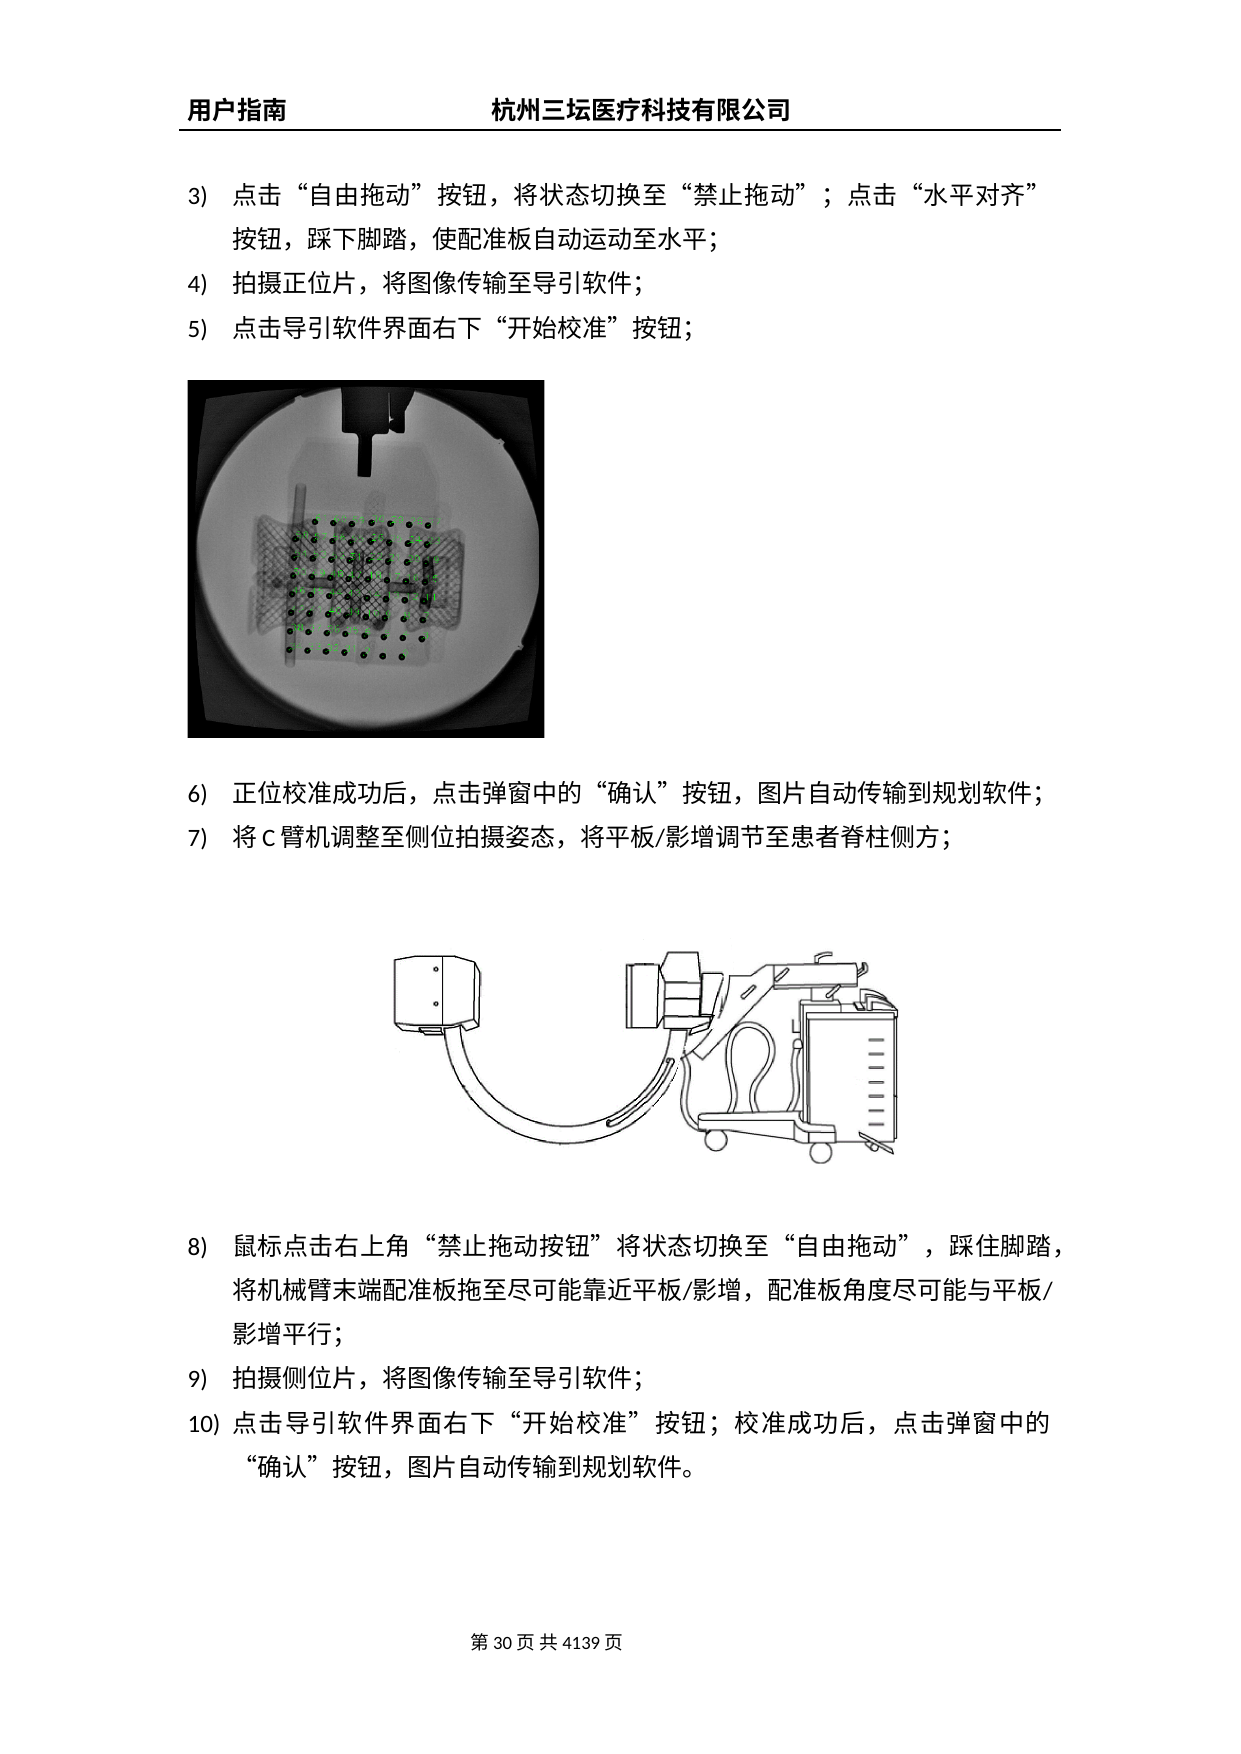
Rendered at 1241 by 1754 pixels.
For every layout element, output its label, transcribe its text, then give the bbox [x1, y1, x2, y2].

list 拍摄侧位片，将图像传输至导引软件； [187, 1355, 1053, 1399]
picture [362, 857, 900, 1167]
list 点击“自由拖动”按钮，将状态切换至“禁止拖动”；点击“水平对齐”按钮，踩下脚踏，使配准板自动运动至水平； [187, 172, 1053, 260]
list 拍摄正位片，将图像传输至导引软件； [187, 260, 1053, 304]
list 鼠标点击右上角“禁止拖动按钮”将状态切换至“自由拖动”，踩住脚踏，将机械臂末端配准板拖至尽可能靠近平板/影增，配准板角度尽可能与平板/影增平行； [187, 1223, 1053, 1355]
list 点击导引软件界面右下“开始校准”按钮； [187, 304, 878, 348]
list 正位校准成功后，点击弹窗中的“确认”按钮，图片自动传输到规划软件； [187, 770, 1053, 814]
list 将C臂机调整至侧位拍摄姿态，将平板/影增调节至患者脊柱侧方； [187, 814, 1053, 858]
picture [187, 380, 545, 738]
list 点击导引软件界面右下“开始校准”按钮；校准成功后，点击弹窗中的“确认”按钮，图片自动传输到规划软件。 [187, 1399, 1053, 1487]
